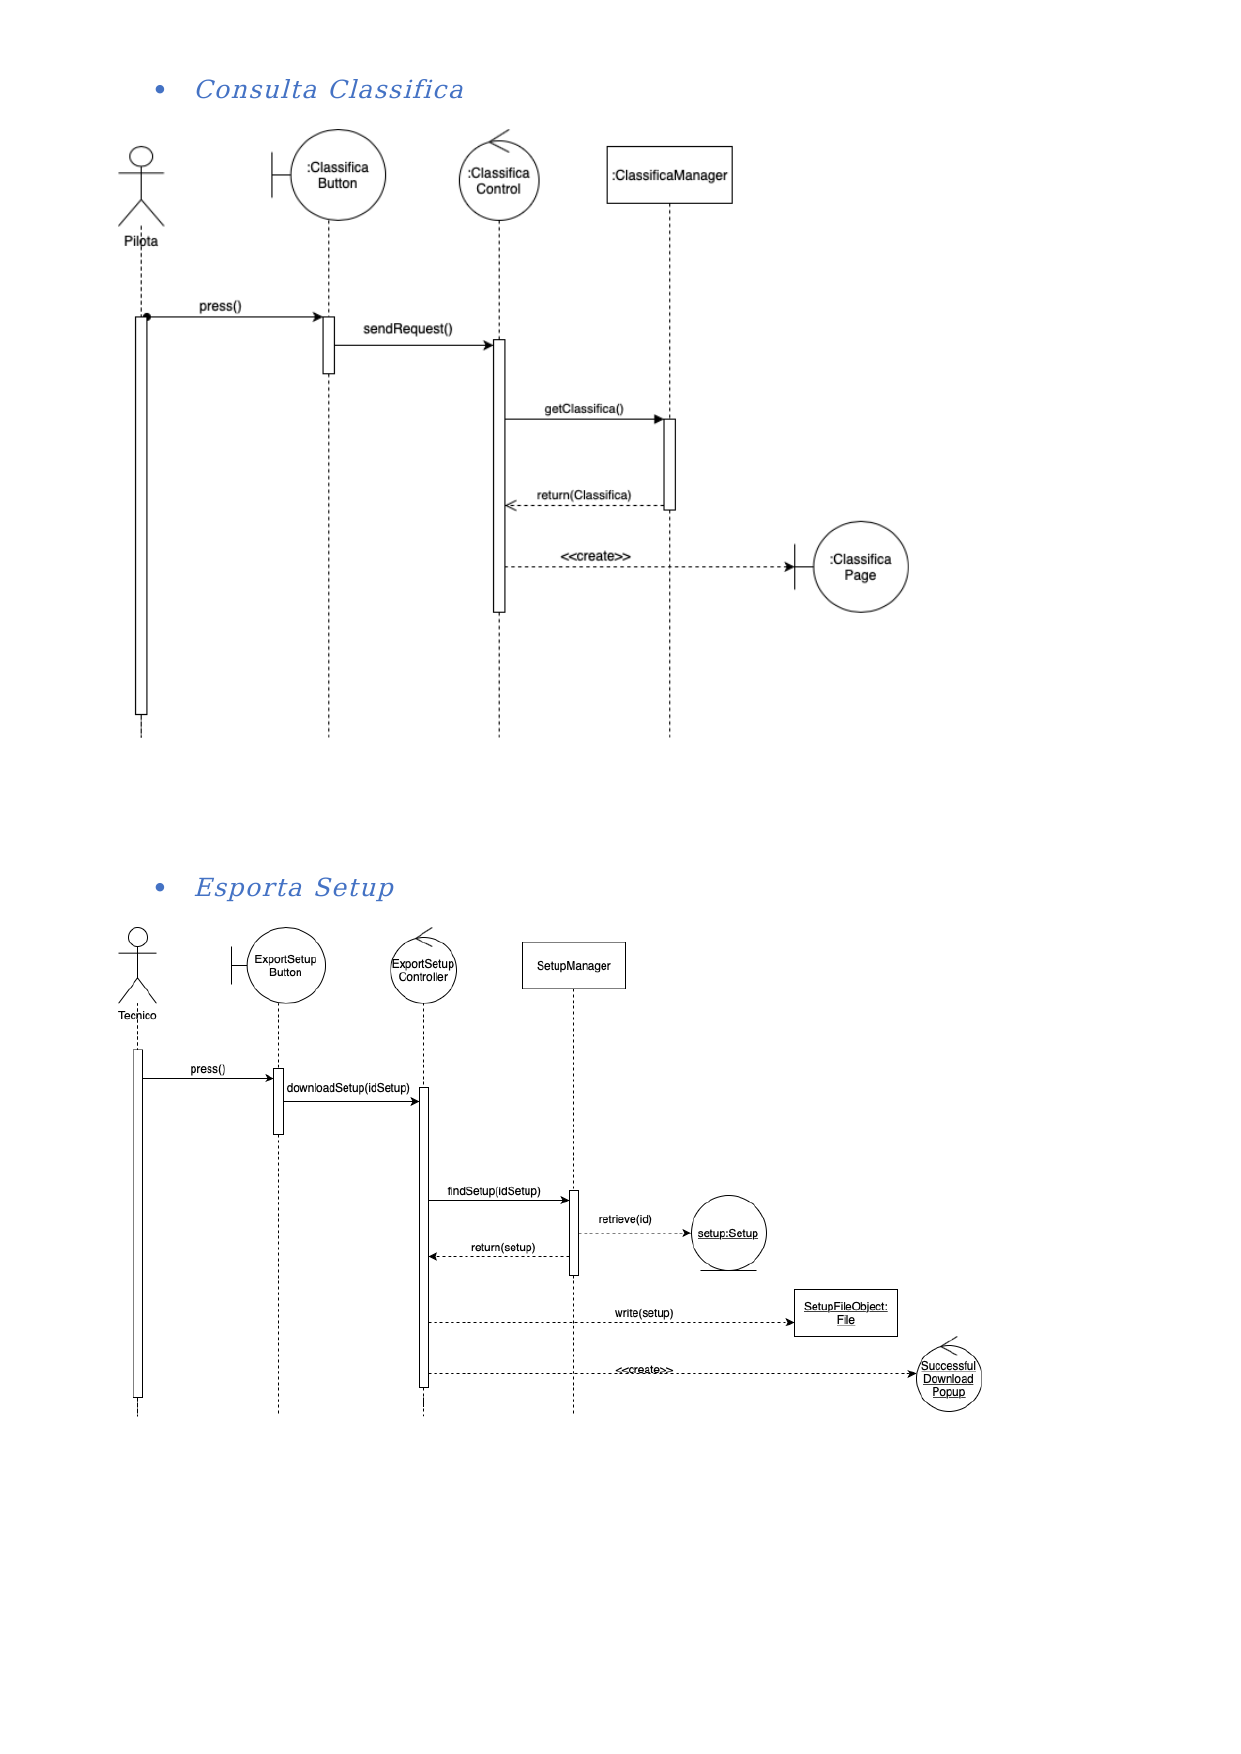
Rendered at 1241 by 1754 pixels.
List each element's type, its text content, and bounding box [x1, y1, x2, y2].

subtitle Esporta Setup [156, 872, 1122, 902]
picture [118, 129, 909, 739]
subtitle Consulta Classifica [156, 74, 1122, 104]
picture [118, 927, 982, 1417]
